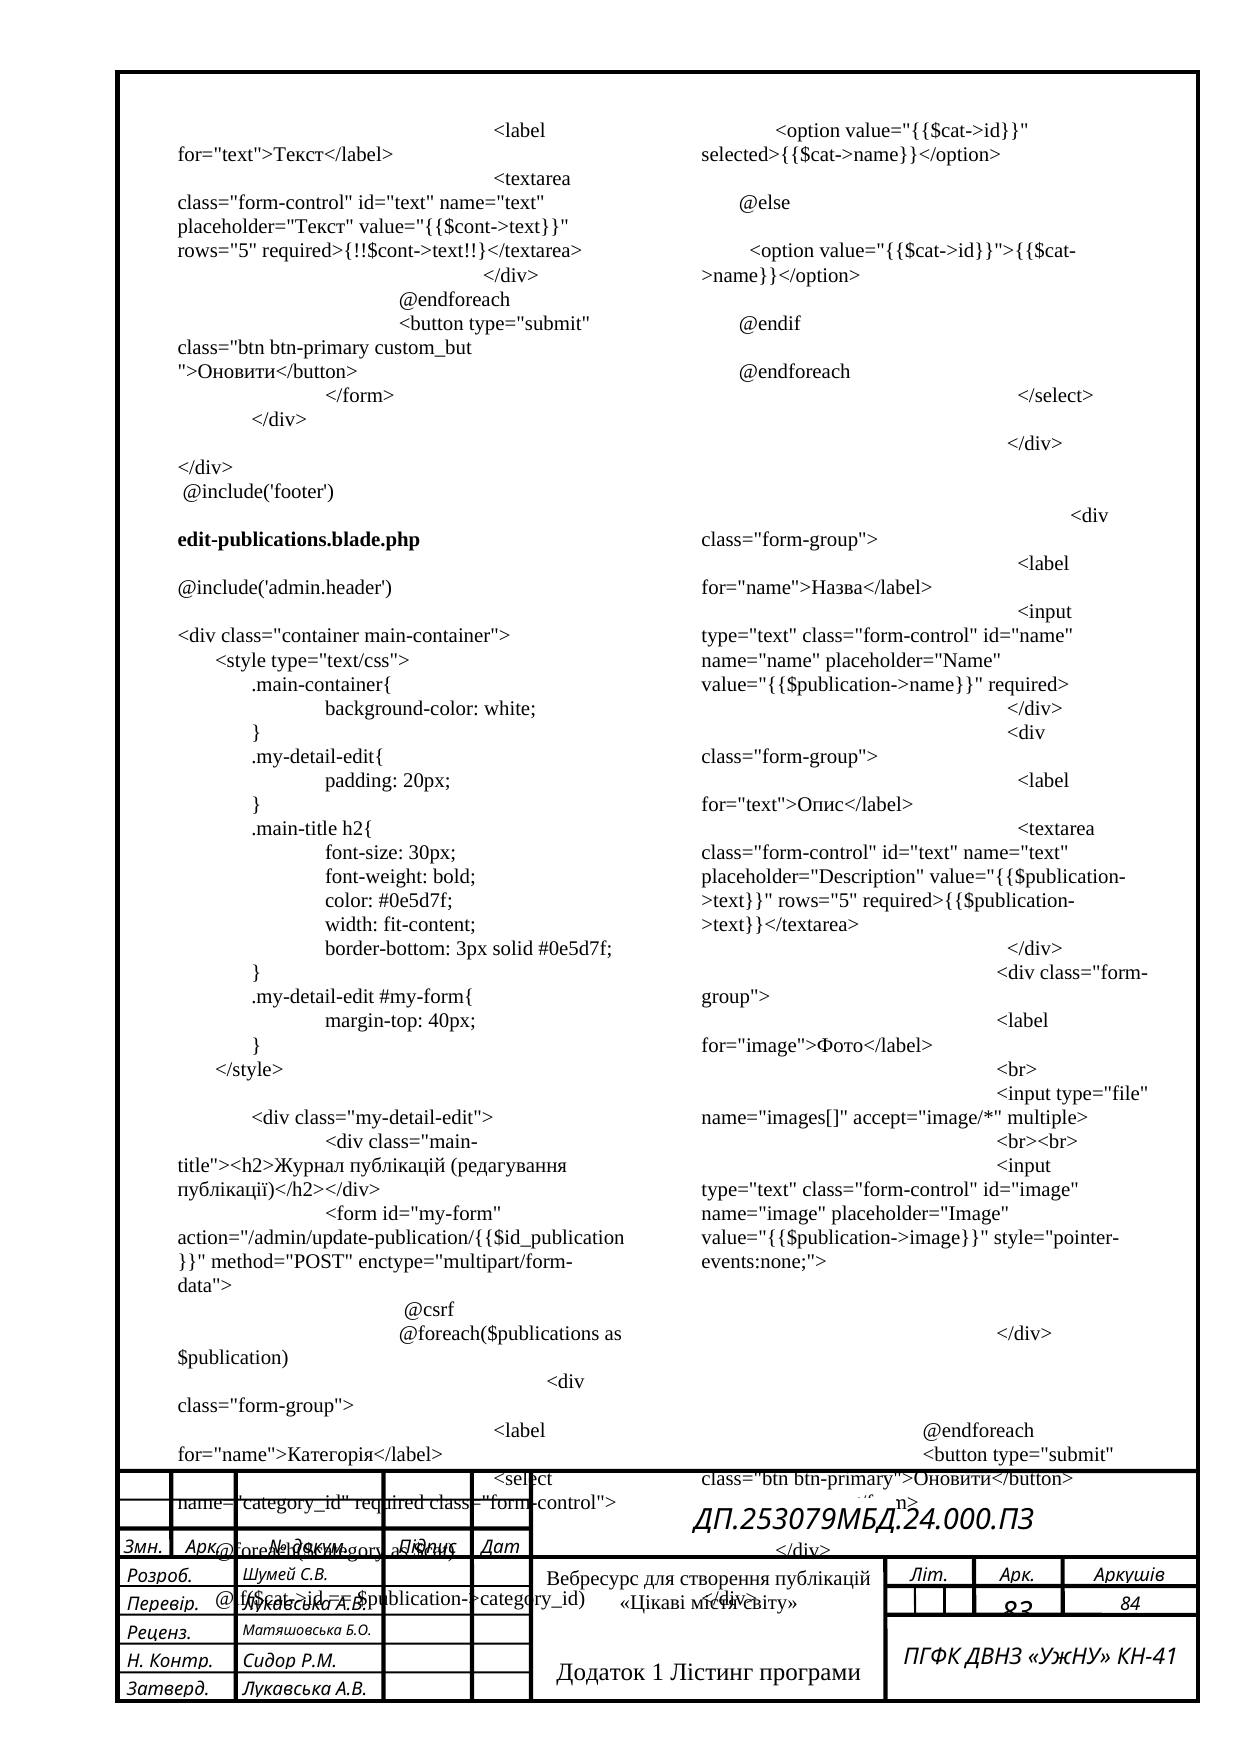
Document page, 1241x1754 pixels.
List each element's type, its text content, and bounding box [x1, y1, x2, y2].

text padding: 20px; [177, 768, 627, 792]
text font-weight: bold; [177, 864, 627, 888]
text </div> [701, 696, 1152, 720]
text <div class="form-group"> [177, 1369, 627, 1417]
text } [177, 1032, 627, 1057]
text <div class="my-detail-edit"> [177, 1105, 627, 1129]
text </div> [701, 431, 1152, 455]
text <input type="text" class="form-control" id="image" name="image" placeholder="Image" value="{{$publication->image}}" style="pointer-events:none;"> [701, 1153, 1152, 1273]
text edit-publications.blade.php [177, 527, 627, 551]
text <div class="container main-container"> [177, 623, 627, 647]
text <br><br> [701, 1129, 1152, 1153]
text .my-detail-edit #my-form{ [177, 984, 627, 1008]
text <button type="submit" class="btn btn-primary">Оновити</button> [701, 1442, 1152, 1490]
text </div> [177, 407, 627, 431]
text <label for="text">Опис</label> [701, 768, 1152, 816]
text @foreach($publications as $publication) [177, 1321, 627, 1369]
text @endforeach [177, 287, 627, 311]
text @include('admin.header') [177, 575, 627, 599]
text @foreach($category as $cat) [177, 1514, 627, 1562]
text width: fit-content; [177, 912, 627, 936]
text <label for="name">Назва</label> [701, 551, 1152, 599]
text <div class="form-group"> [701, 503, 1152, 551]
text margin-top: 40px; [177, 1008, 627, 1032]
text <option value="{{$cat->id}}" selected>{{$cat->name}}</option> [177, 1610, 627, 1634]
text background-color: white; [177, 696, 627, 720]
text border-bottom: 3px solid #0e5d7f; [177, 936, 627, 960]
text <option value="{{$cat->id}}" selected>{{$cat->name}}</option> [701, 118, 1152, 166]
text @include('footer') [177, 479, 627, 503]
text @endforeach [701, 1417, 1152, 1442]
text </select> [701, 383, 1152, 407]
text <select name="category_id" required class="form-control"> [177, 1466, 627, 1514]
text </style> [177, 1057, 627, 1081]
text <div class="main-title"><h2>Журнал публікацій (редагування публікації)</h2></div> [177, 1129, 627, 1201]
text @if($cat->id == $publication->category_id) [177, 1562, 627, 1610]
text <form id="my-form" action="/admin/update-publication/{{$id_publication}}" method="POST" enctype="multipart/form-data"> [177, 1201, 627, 1297]
text <br> [701, 1057, 1152, 1081]
text </div> [177, 262, 627, 287]
text </div> [701, 1321, 1152, 1345]
text @endforeach [701, 335, 1152, 383]
text </div> [701, 1586, 1152, 1610]
text </form> [701, 1490, 1152, 1514]
text } [177, 792, 627, 816]
text <label for="name">Категорія</label> [177, 1417, 627, 1466]
text <label for="text">Текст</label> [177, 118, 627, 166]
text } [177, 720, 627, 744]
text color: #0e5d7f; [177, 888, 627, 912]
text <label for="image">Фото</label> [701, 1008, 1152, 1057]
text </div> [177, 455, 627, 479]
text .main-container{ [177, 672, 627, 696]
text </div> [701, 1538, 1152, 1562]
text <input type="file" name="images[]" accept="image/*" multiple> [701, 1081, 1152, 1129]
text </div> [701, 936, 1152, 960]
text <style type="text/css"> [177, 647, 627, 672]
text @endif [701, 287, 1152, 335]
text @csrf [177, 1297, 627, 1321]
text .my-detail-edit{ [177, 744, 627, 768]
text <textarea class="form-control" id="text" name="text" placeholder="Description" value="{{$publication->text}}" rows="5" required>{{$publication->text}}</textarea> [701, 816, 1152, 936]
text @else [701, 166, 1152, 214]
text <option value="{{$cat->id}}">{{$cat->name}}</option> [701, 214, 1152, 287]
text <button type="submit" class="btn btn-primary custom_but ">Оновити</button> [177, 311, 627, 383]
text <div class="form-group"> [701, 960, 1152, 1008]
text <input type="text" class="form-control" id="name" name="name" placeholder="Name" value="{{$publication->name}}" required> [701, 599, 1152, 696]
text } [177, 960, 627, 984]
text font-size: 30px; [177, 840, 627, 864]
text .main-title h2{ [177, 816, 627, 840]
text </form> [177, 383, 627, 407]
text <div class="form-group"> [701, 720, 1152, 768]
text <textarea class="form-control" id="text" name="text" placeholder="Текст" value="{{$cont->text}}" rows="5" required>{!!$cont->text!!}</textarea> [177, 166, 627, 262]
